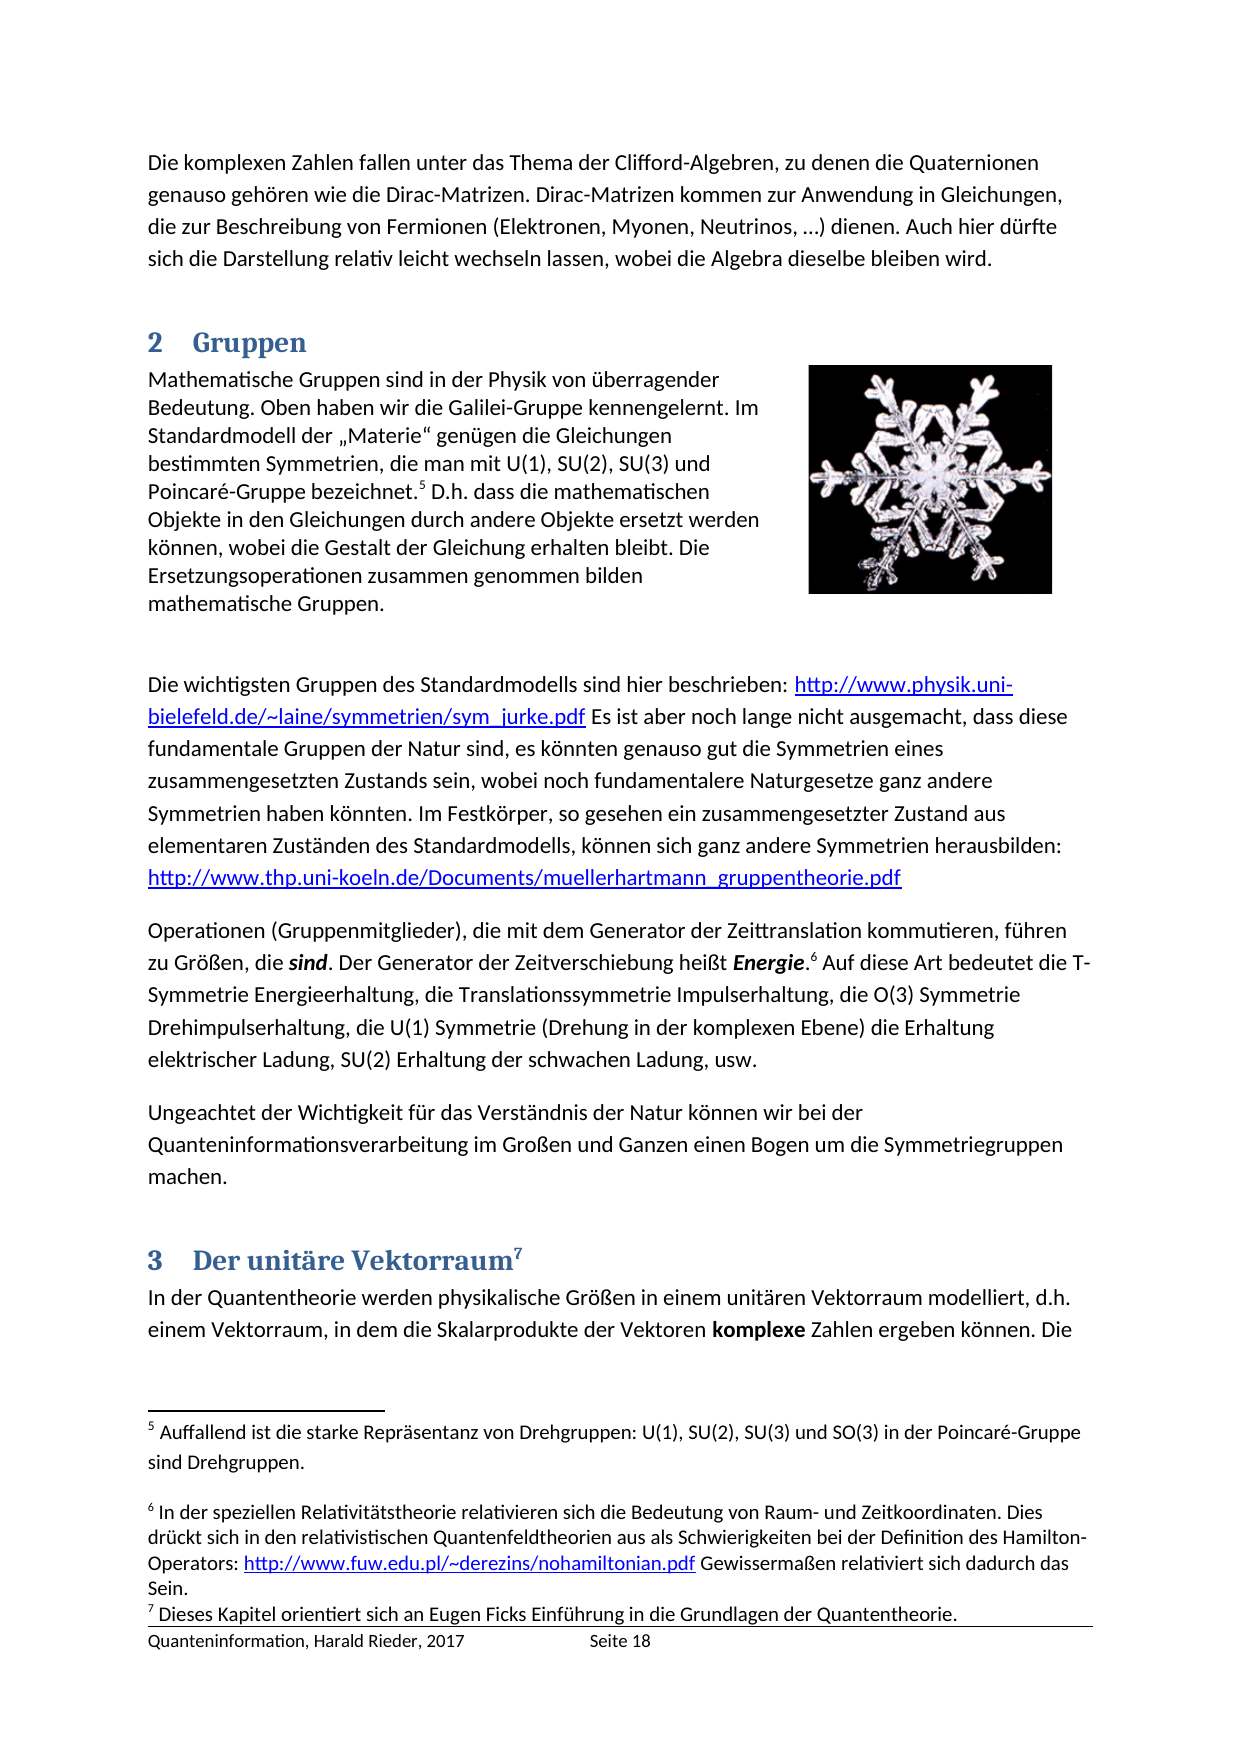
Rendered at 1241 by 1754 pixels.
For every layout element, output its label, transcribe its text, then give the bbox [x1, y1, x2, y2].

text Operationen (Gruppenmitglieder), die mit dem Generator der Zeittranslation kommutieren, führen zu Größen, die sind. Der Generator der Zeitverschiebung heißt Energie. Auf diese Art bedeutet die T-Symmetrie Energieerhaltung, die Translationssymmetrie Impulserhaltung, die O(3) Symmetrie Drehimpulserhaltung, die U(1) Symmetrie (Drehung in der komplexen Ebene) die Erhaltung elektrischer Ladung, SU(2) Erhaltung der schwachen Ladung, usw. [148, 916, 1093, 1073]
table_header Mathematische Gruppen sind in der Physik von überragender Bedeutung. Oben haben wir die Galilei-Gruppe kennengelernt. Im Standardmodell der „Materie“ genügen die Gleichungen bestimmten Symmetrien, die man mit U(1), SU(2), SU(3) und Poincaré-Gruppe bezeichnet. D.h. dass die mathematischen Objekte in den Gleichungen durch andere Objekte ersetzt werden können, wobei die Gestalt der Gleichung erhalten bleibt. Die Ersetzungsoperationen zusammen genommen bilden mathematische Gruppen. [136, 365, 797, 617]
text Ungeachtet der Wichtigkeit für das Verständnis der Natur können wir bei der Quanteninformationsverarbeitung im Großen und Ganzen einen Bogen um die Symmetriegruppen machen. [148, 1098, 1093, 1190]
subtitle Der unitäre Vektorraum [148, 1244, 1093, 1278]
picture [808, 365, 1053, 594]
table_header [797, 365, 1096, 617]
text Die komplexen Zahlen fallen unter das Thema der Clifford-Algebren, zu denen die Quaternionen genauso gehören wie die Dirac-Matrizen. Dirac-Matrizen kommen zur Anwendung in Gleichungen, die zur Beschreibung von Fermionen (Elektronen, Myonen, Neutrinos, …) dienen. Auch hier dürfte sich die Darstellung relativ leicht wechseln lassen, wobei die Algebra dieselbe bleiben wird. [148, 148, 1093, 272]
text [148, 1283, 1093, 1343]
text Die wichtigsten Gruppen des Standardmodells sind hier beschrieben: http://www.physik.uni-bielefeld.de/~laine/symmetrien/sym_jurke.pdf Es ist aber noch lange nicht ausgemacht, dass diese fundamentale Gruppen der Natur sind, es könnten genauso gut die Symmetrien eines zusammengesetzten Zustands sein, wobei noch fundamentalere Naturgesetze ganz andere Symmetrien haben könnten. Im Festkörper, so gesehen ein zusammengesetzter Zustand aus elementaren Zuständen des Standardmodells, können sich ganz andere Symmetrien herausbilden: http://www.thp.uni-koeln.de/Documents/muellerhartmann_gruppentheorie.pdf [148, 670, 1093, 891]
subtitle Gruppen [148, 326, 1093, 360]
